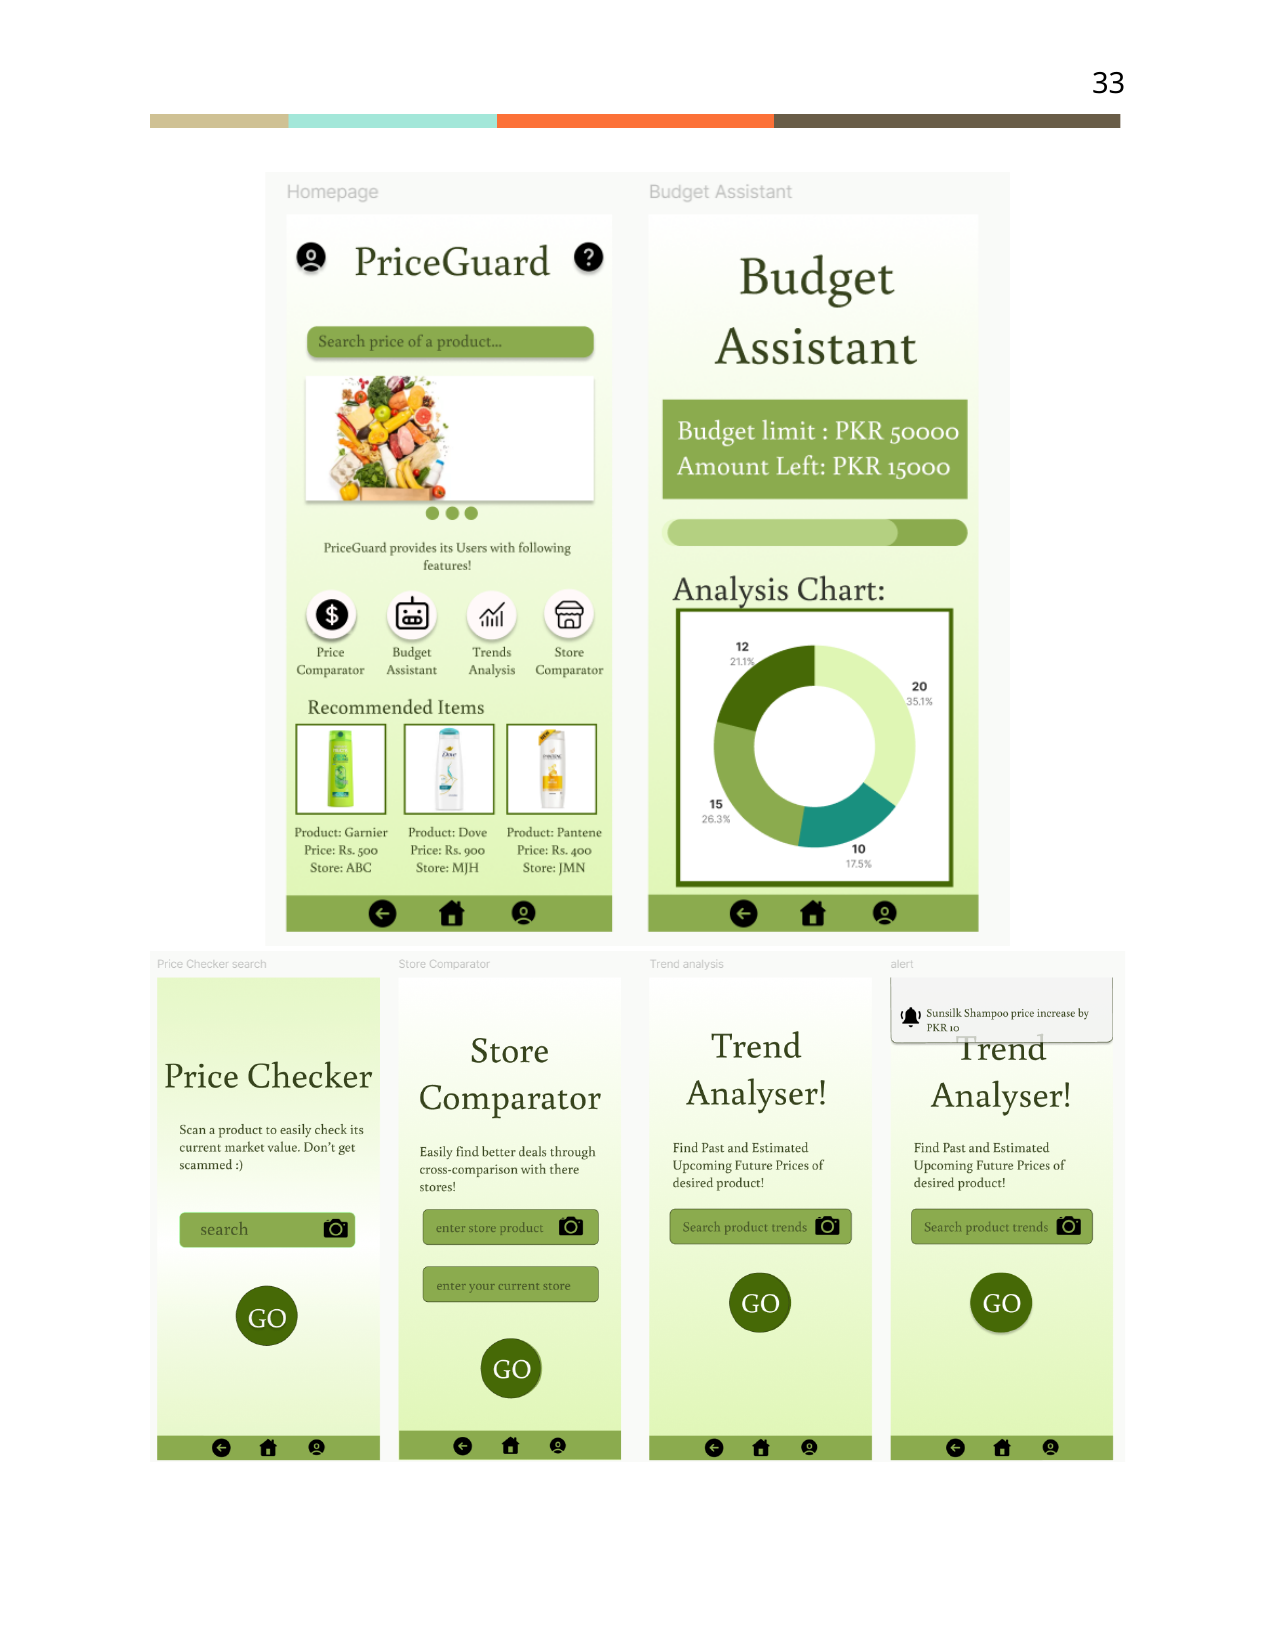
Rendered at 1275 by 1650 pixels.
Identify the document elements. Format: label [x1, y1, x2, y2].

picture [265, 172, 1010, 946]
picture [150, 951, 1125, 1462]
picture [150, 114, 1121, 128]
